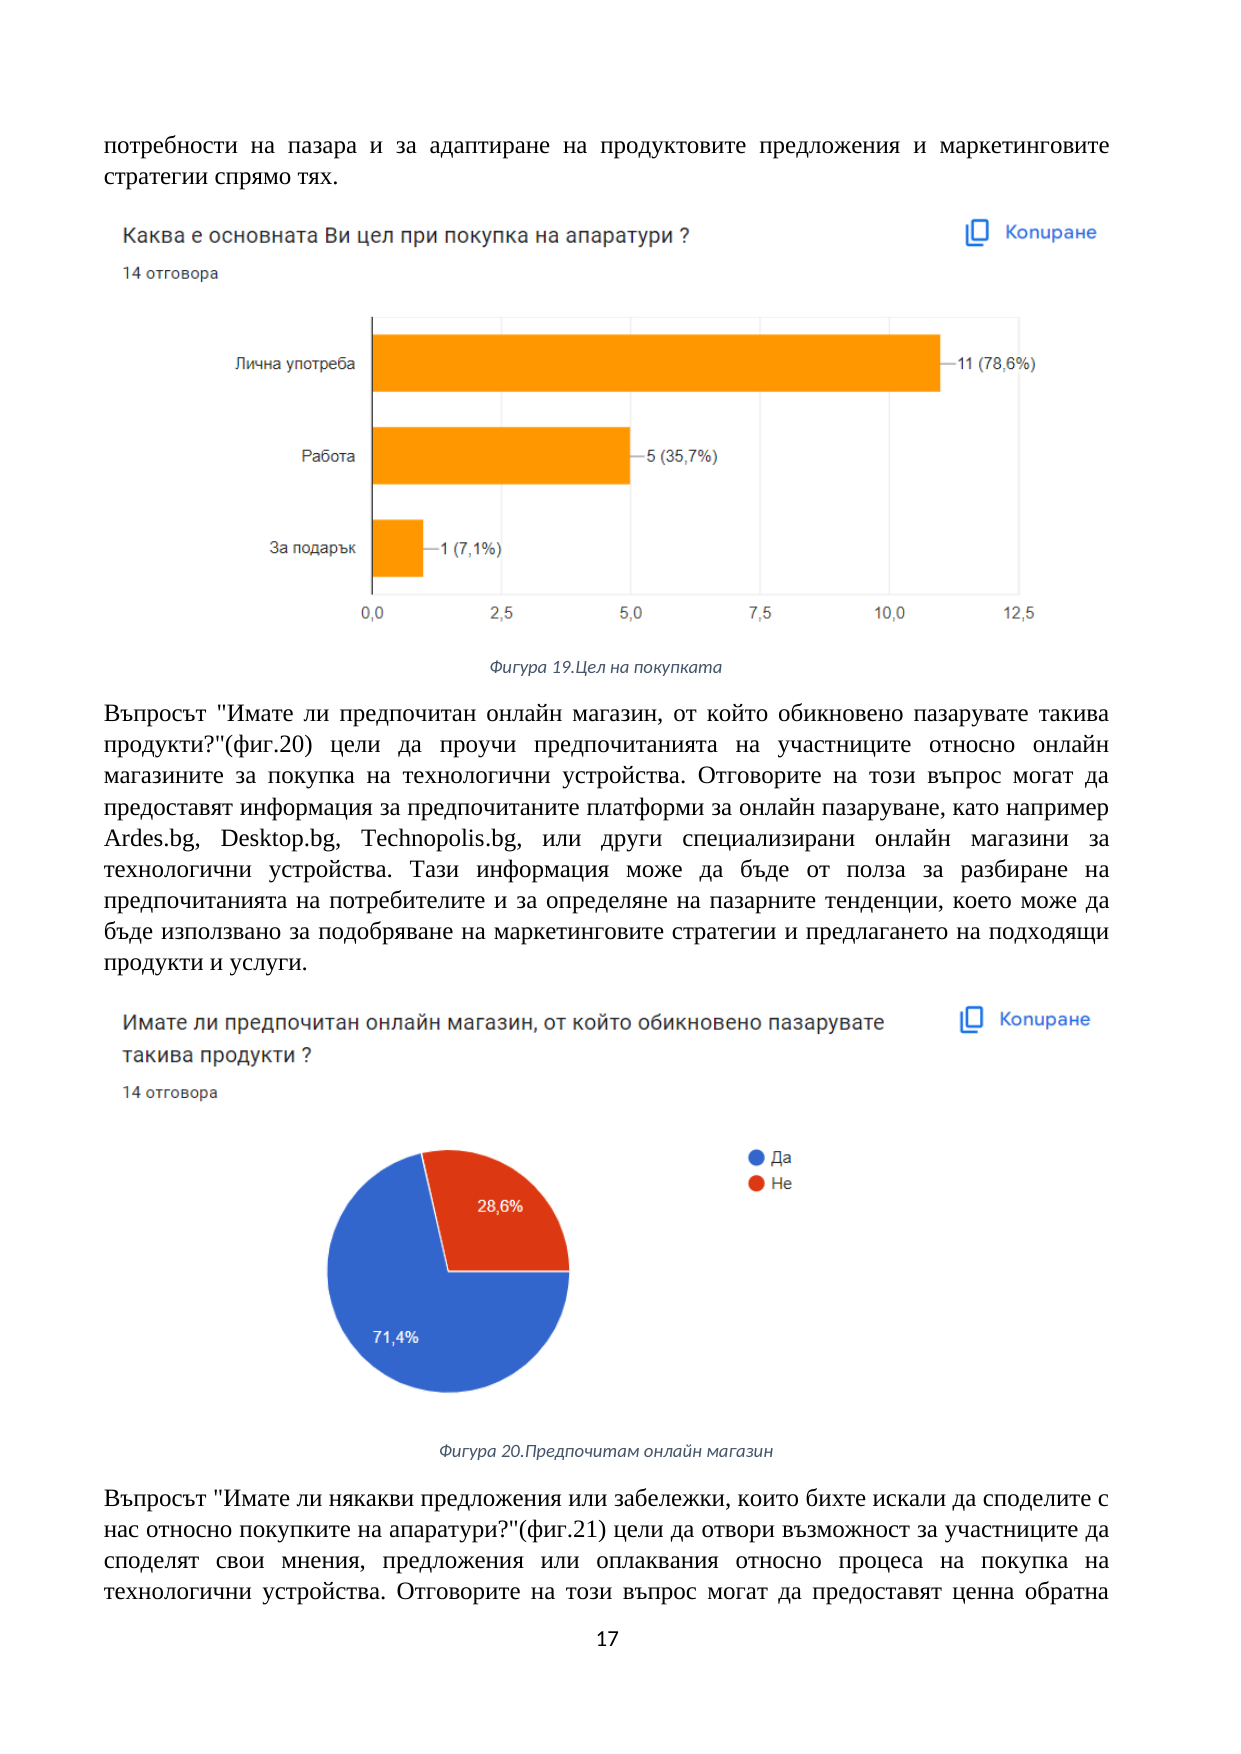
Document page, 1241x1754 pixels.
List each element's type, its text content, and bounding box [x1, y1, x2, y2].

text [103, 130, 1110, 190]
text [103, 1483, 1110, 1605]
text Въпросът "Имате ли предпочитан онлайн магазин, от който обикновено пазарувате такива продукти?"(фиг.20) цели да проучи предпочитанията на участниците относно онлайн магазините за покупка на технологични устройства. Отговорите на този въпрос могат да предоставят информация за предпочитаните платформи за онлайн пазаруване, като например Ardes.bg, Desktop.bg, Technopolis.bg, или други специализирани онлайн магазини за технологични устройства. Тази информация може да бъде от полза за разбиране на предпочитанията на потребителите и за определяне на пазарните тенденции, което може да бъде използвано за подобряване на маркетинговите стратегии и предлагането на подходящи продукти и услуги. [103, 698, 1110, 976]
